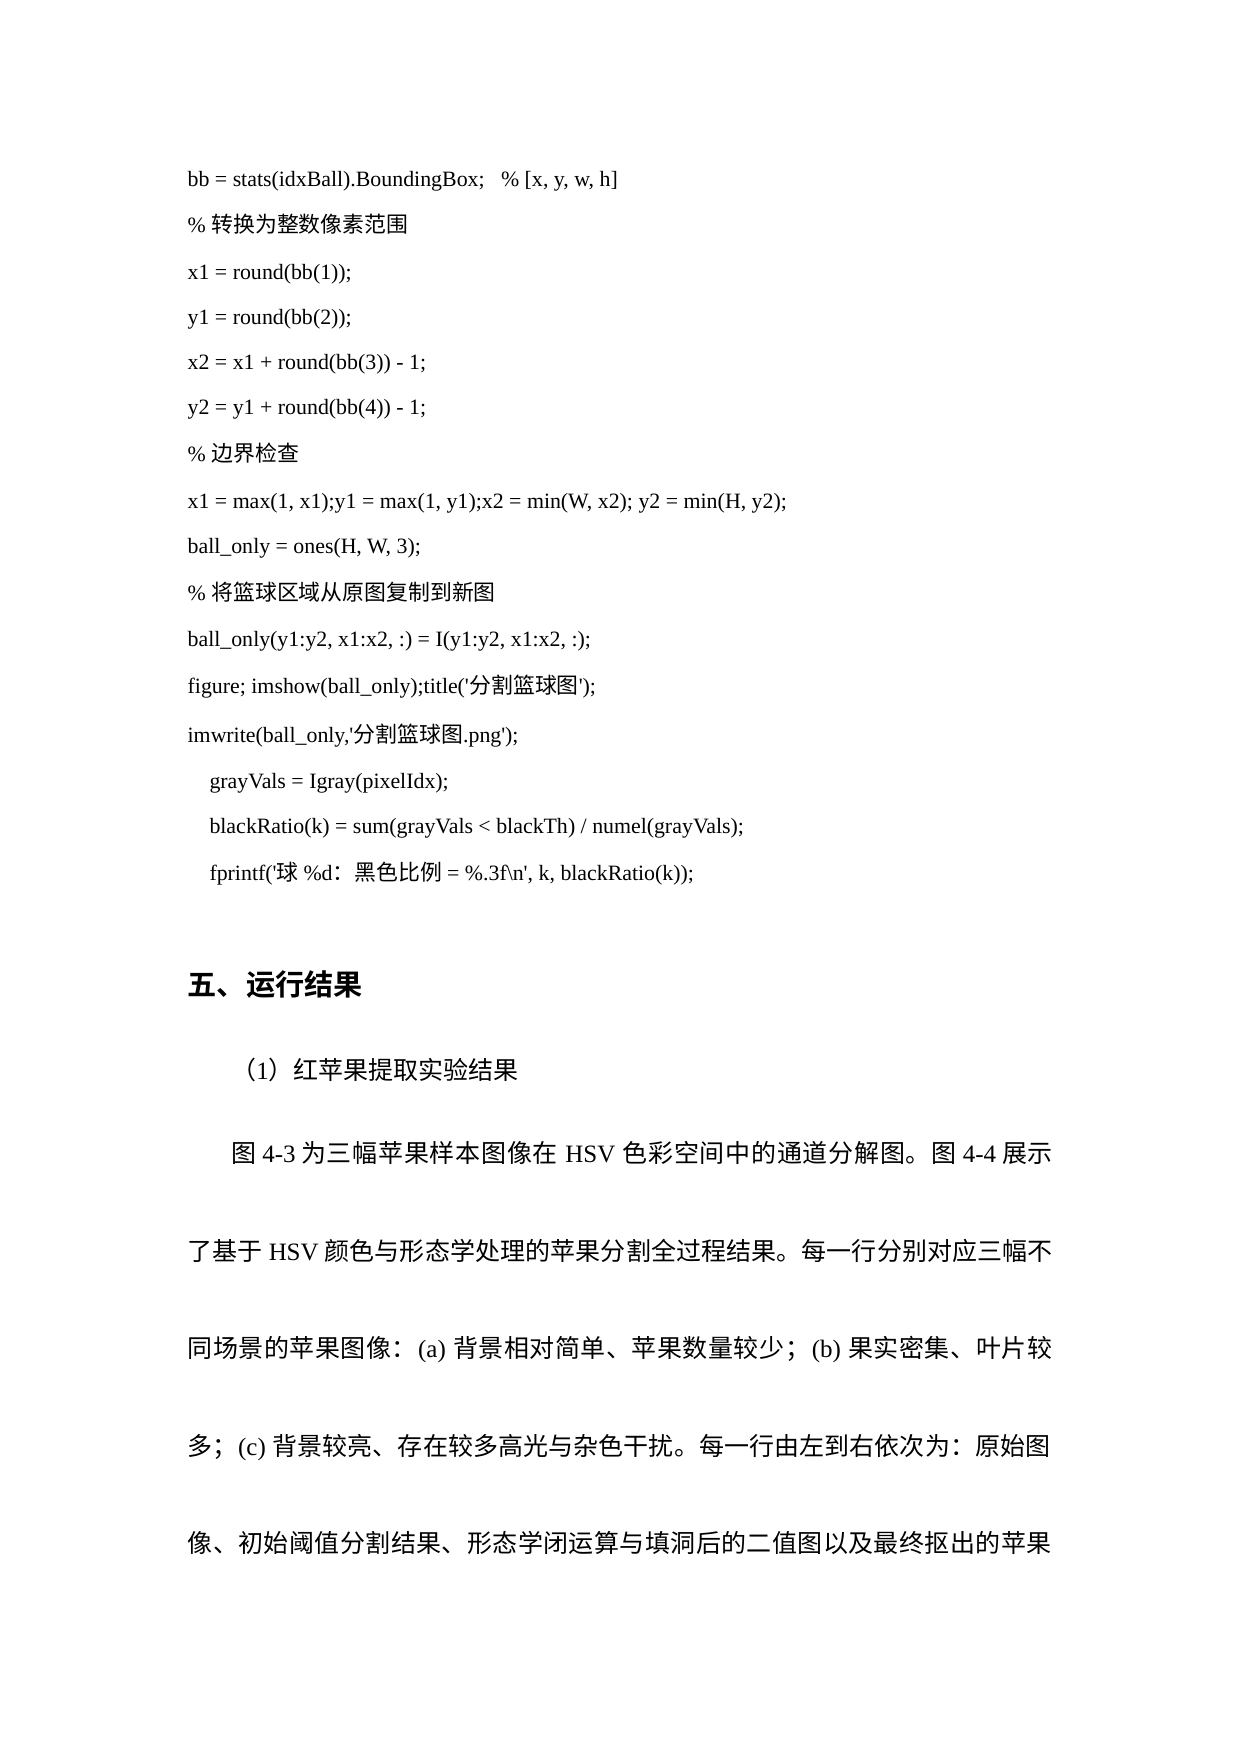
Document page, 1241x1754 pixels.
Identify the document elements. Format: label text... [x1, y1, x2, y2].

list x1 = round(bb(1)); [187, 255, 1053, 288]
list figure; imshow(ball_only);title('分割篮球图'); [187, 668, 1053, 700]
list % 转换为整数像素范围 [187, 207, 1053, 239]
list % 边界检查 [187, 436, 1053, 468]
list % 将篮球区域从原图复制到新图 [187, 574, 1053, 607]
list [187, 1119, 1053, 1574]
list fprintf('球 %d：黑色比例 = %.3f\n', k, blackRatio(k)); [187, 855, 1053, 887]
list 五、运行结果 [187, 950, 1053, 1015]
list ball_only = ones(H, W, 3); [187, 529, 1053, 562]
list x1 = max(1, x1);y1 = max(1, y1);x2 = min(W, x2); y2 = min(H, y2); [187, 484, 1053, 517]
list x2 = x1 + round(bb(3)) - 1; [187, 346, 1053, 378]
list imwrite(ball_only,'分割篮球图.png'); [187, 716, 1053, 749]
list grayVals = Igray(pixelIdx); [187, 764, 1053, 797]
list ball_only(y1:y2, x1:x2, :) = I(y1:y2, x1:x2, :); [187, 623, 1053, 655]
list blackRatio(k) = sum(grayVals < blackTh) / numel(grayVals); [187, 809, 1053, 842]
list y1 = round(bb(2)); [187, 301, 1053, 333]
list （1）红苹果提取实验结果 [187, 1036, 1053, 1101]
list bb = stats(idxBall).BoundingBox; % [x, y, w, h] [187, 162, 1053, 194]
list y2 = y1 + round(bb(4)) - 1; [187, 391, 1053, 423]
